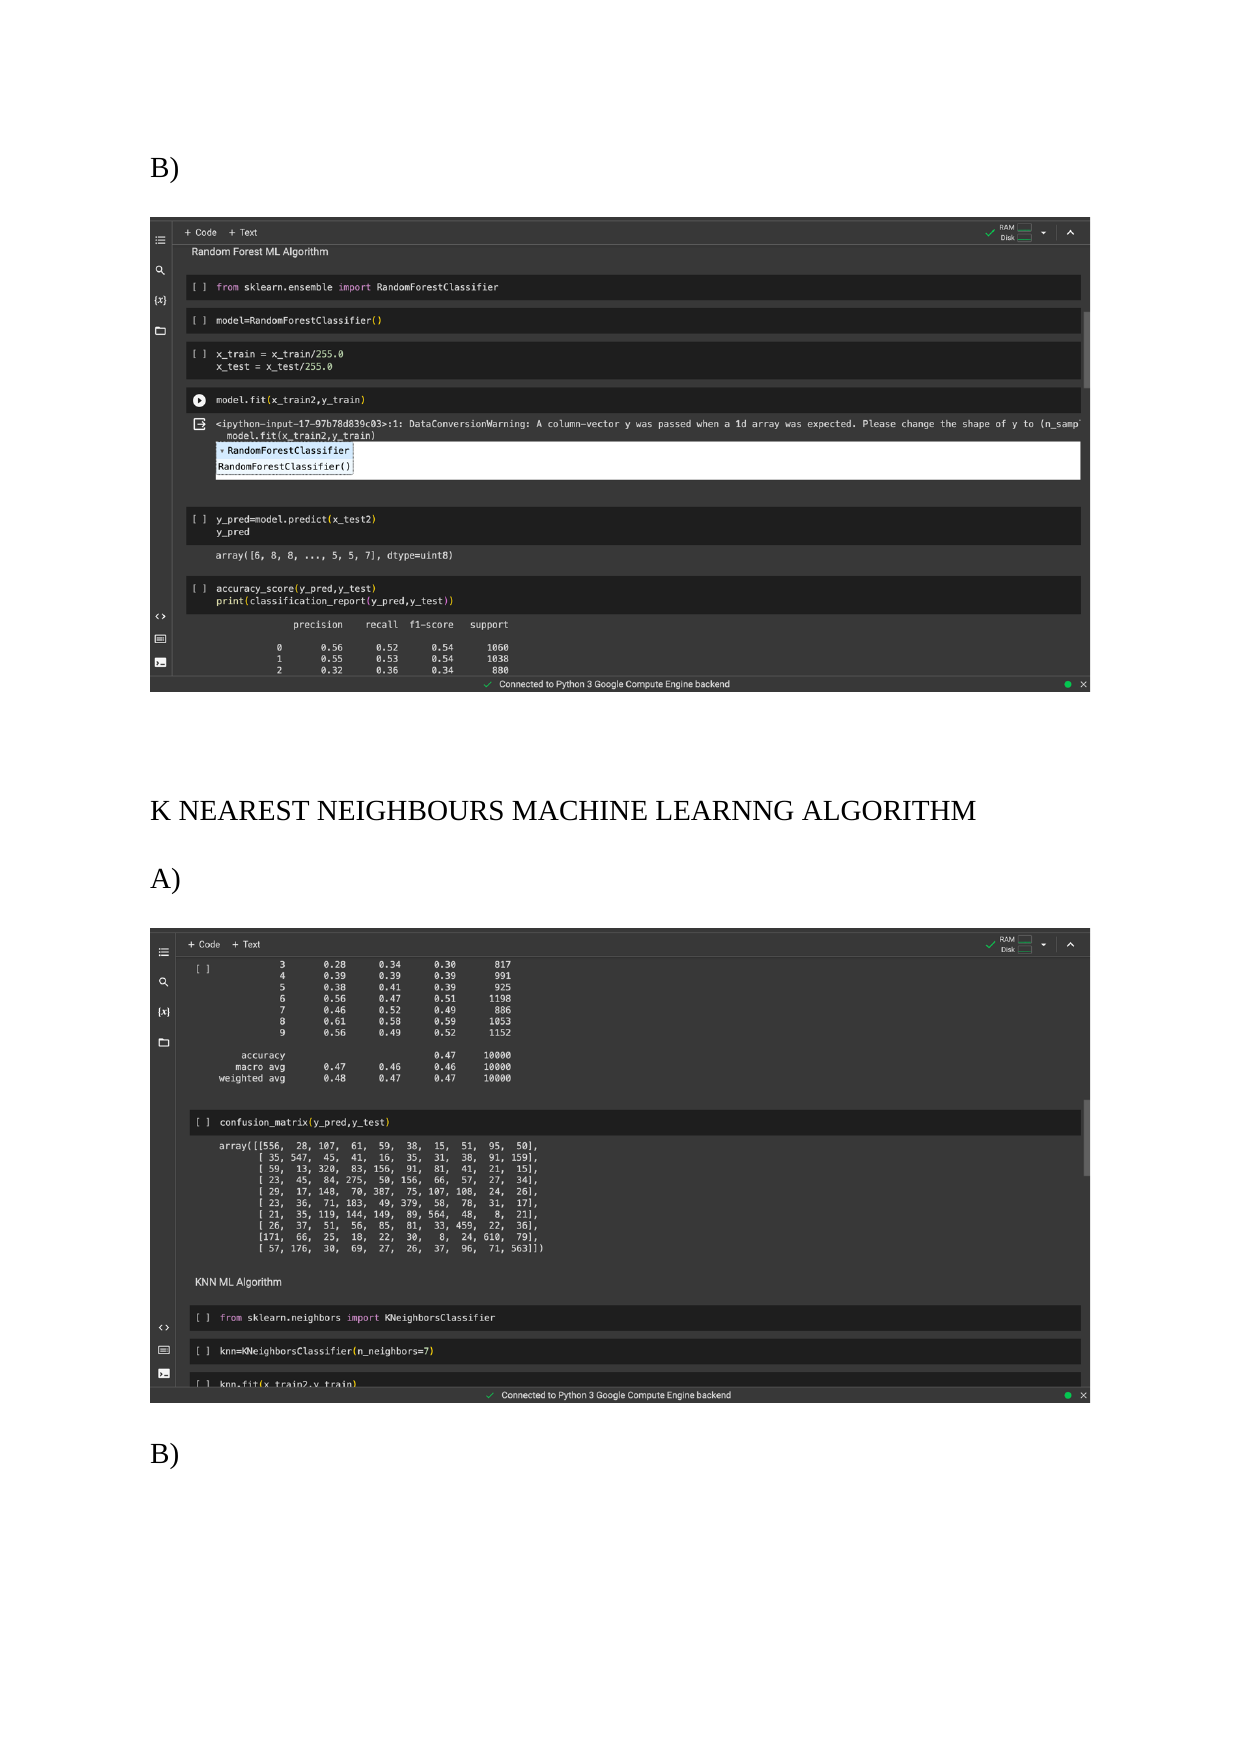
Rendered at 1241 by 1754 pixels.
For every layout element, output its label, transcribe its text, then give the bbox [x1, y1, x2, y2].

text K NEAREST NEIGHBOURS MACHINE LEARNNG ALGORITHM [150, 793, 1090, 827]
text A) [150, 861, 1090, 894]
text B) [150, 150, 1090, 183]
text B) [150, 1436, 1090, 1469]
picture [150, 217, 1091, 692]
picture [150, 928, 1091, 1403]
